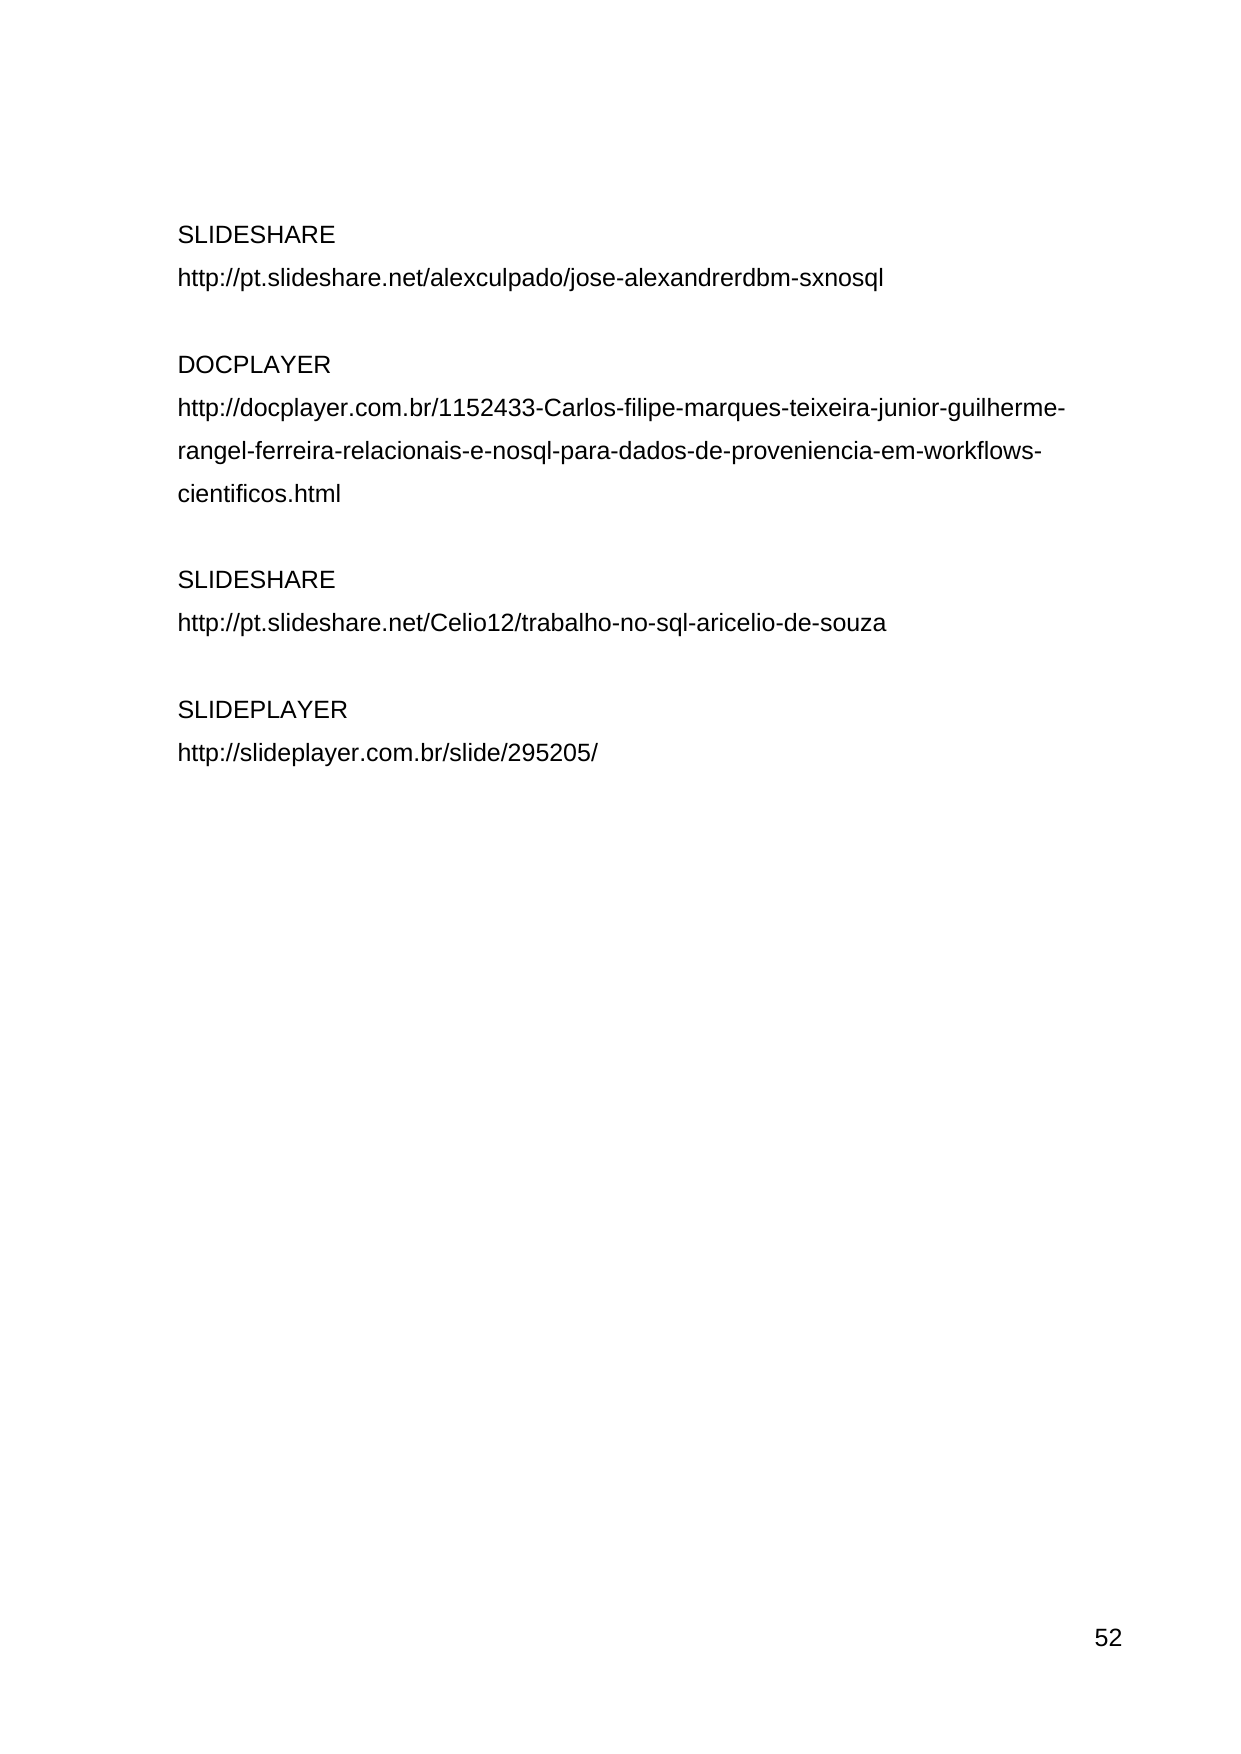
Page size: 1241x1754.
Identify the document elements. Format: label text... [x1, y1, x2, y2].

text http://slideplayer.com.br/slide/295205/ [177, 738, 1122, 767]
text http://pt.slideshare.net/alexculpado/jose-alexandrerdbm-sxnosql [177, 263, 1122, 292]
text http://docplayer.com.br/1152433-Carlos-filipe-marques-teixeira-junior-guilherme-rangel-ferreira-relacionais-e-nosql-para-dados-de-proveniencia-em-workflows-cientificos.html [177, 393, 1122, 508]
text http://pt.slideshare.net/Celio12/trabalho-no-sql-aricelio-de-souza [177, 608, 1122, 637]
text SLIDEPLAYER [177, 695, 1122, 723]
text SLIDESHARE [177, 565, 1122, 594]
text DOCPLAYER [177, 350, 1122, 378]
text SLIDESHARE [177, 220, 1122, 249]
